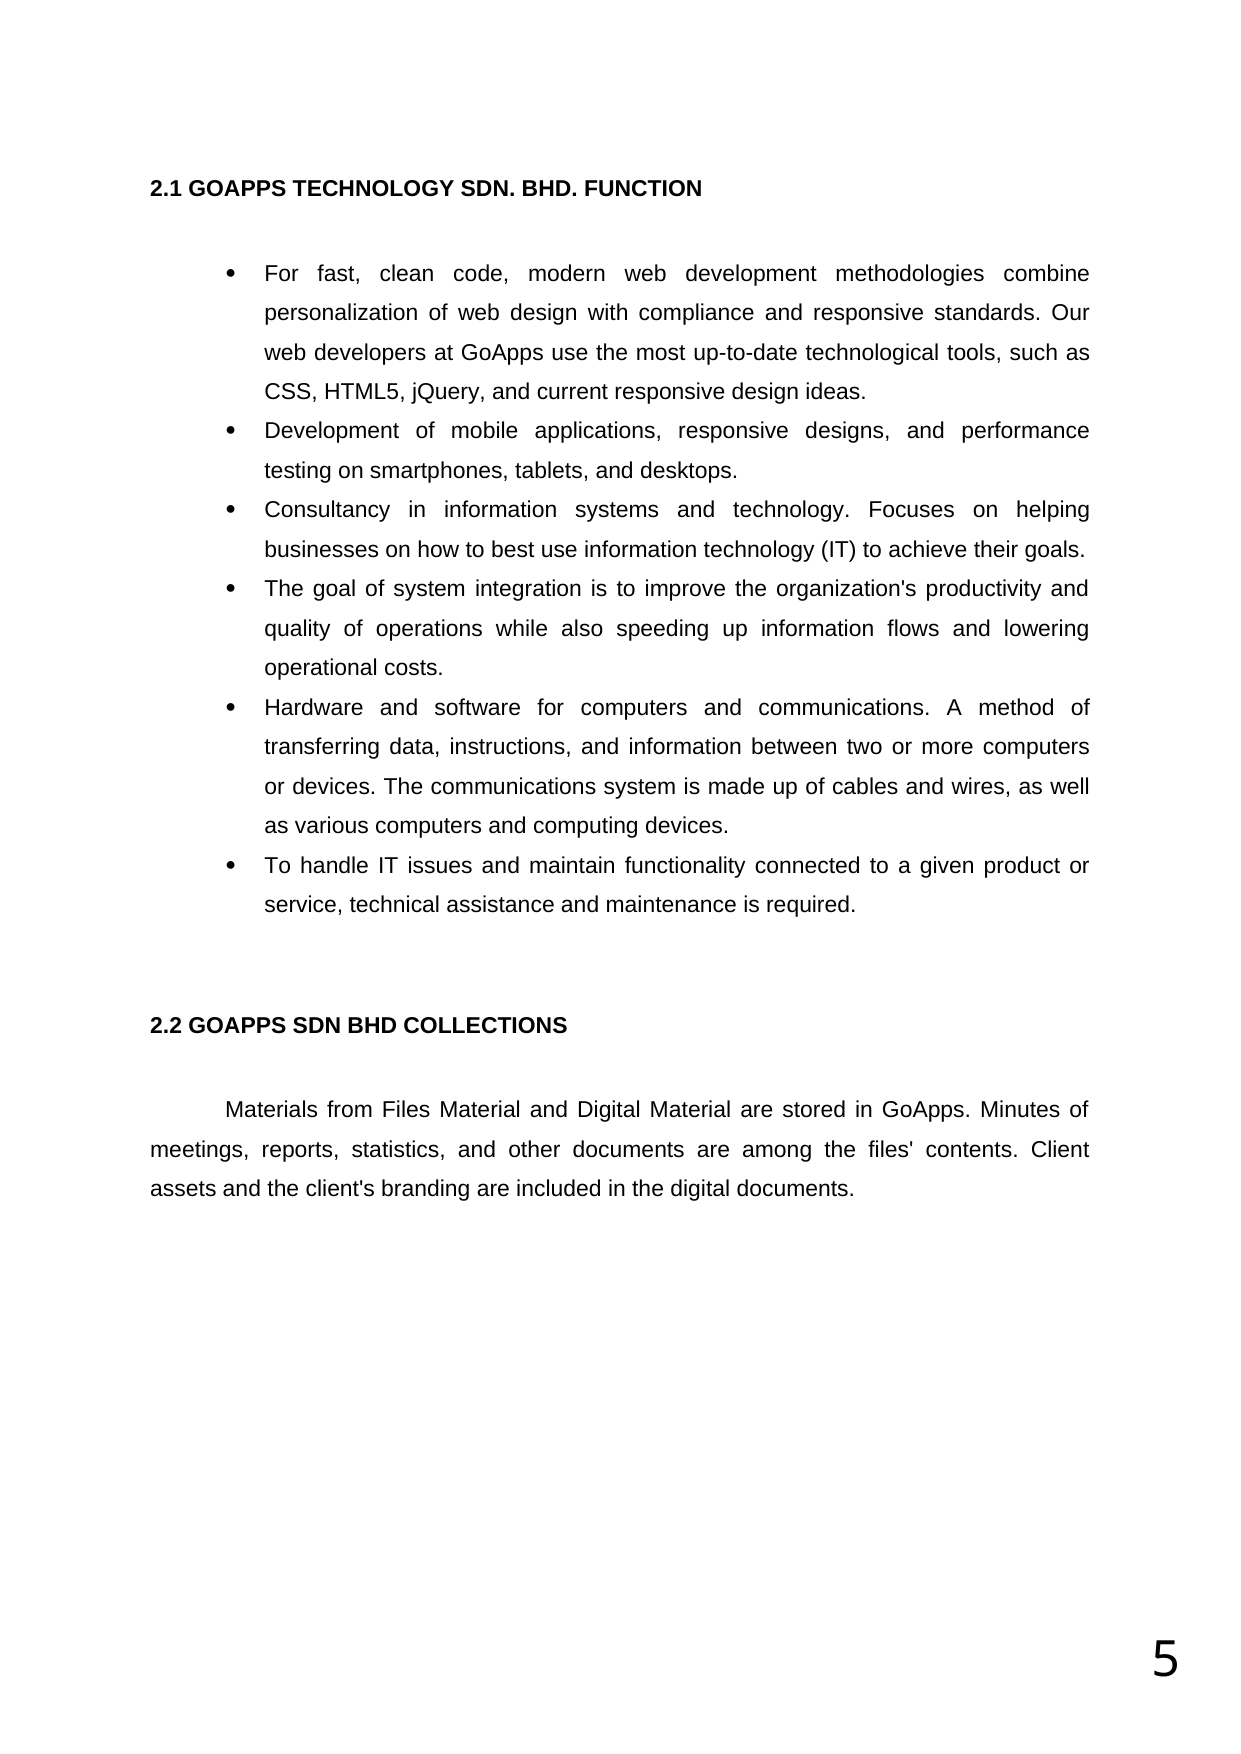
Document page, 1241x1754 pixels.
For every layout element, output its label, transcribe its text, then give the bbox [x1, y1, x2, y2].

list For fast, clean code, modern web development methodologies combine personalization of web design with compliance and responsive standards. Our web developers at GoApps use the most up-to-date technological tools, such as CSS, HTML5, jQuery, and current responsive design ideas. [227, 259, 1090, 404]
list To handle IT issues and maintain functionality connected to a given product or service, technical assistance and maintenance is required. [227, 852, 1090, 918]
list The goal of system integration is to improve the organization's productivity and quality of operations while also speeding up information flows and lowering operational costs. [227, 575, 1090, 681]
list Consultancy in information systems and technology. Focuses on helping businesses on how to best use information technology (IT) to achieve their goals. [227, 496, 1090, 562]
list Hardware and software for computers and communications. A method of transferring data, instructions, and information between two or more computers or devices. The communications system is made up of cables and wires, as well as various computers and computing devices. [227, 694, 1090, 839]
subtitle 2.2 GOAPPS SDN BHD COLLECTIONS [150, 1012, 1090, 1038]
list Development of mobile applications, responsive designs, and performance testing on smartphones, tablets, and desktops. [227, 417, 1090, 483]
text Materials from Files Material and Digital Material are stored in GoApps. Minutes of meetings, reports, statistics, and other documents are among the files' contents. Client assets and the client's branding are included in the digital documents. [150, 1096, 1090, 1202]
subtitle 2.1 GOAPPS TECHNOLOGY SDN. BHD. FUNCTION [150, 175, 1090, 201]
